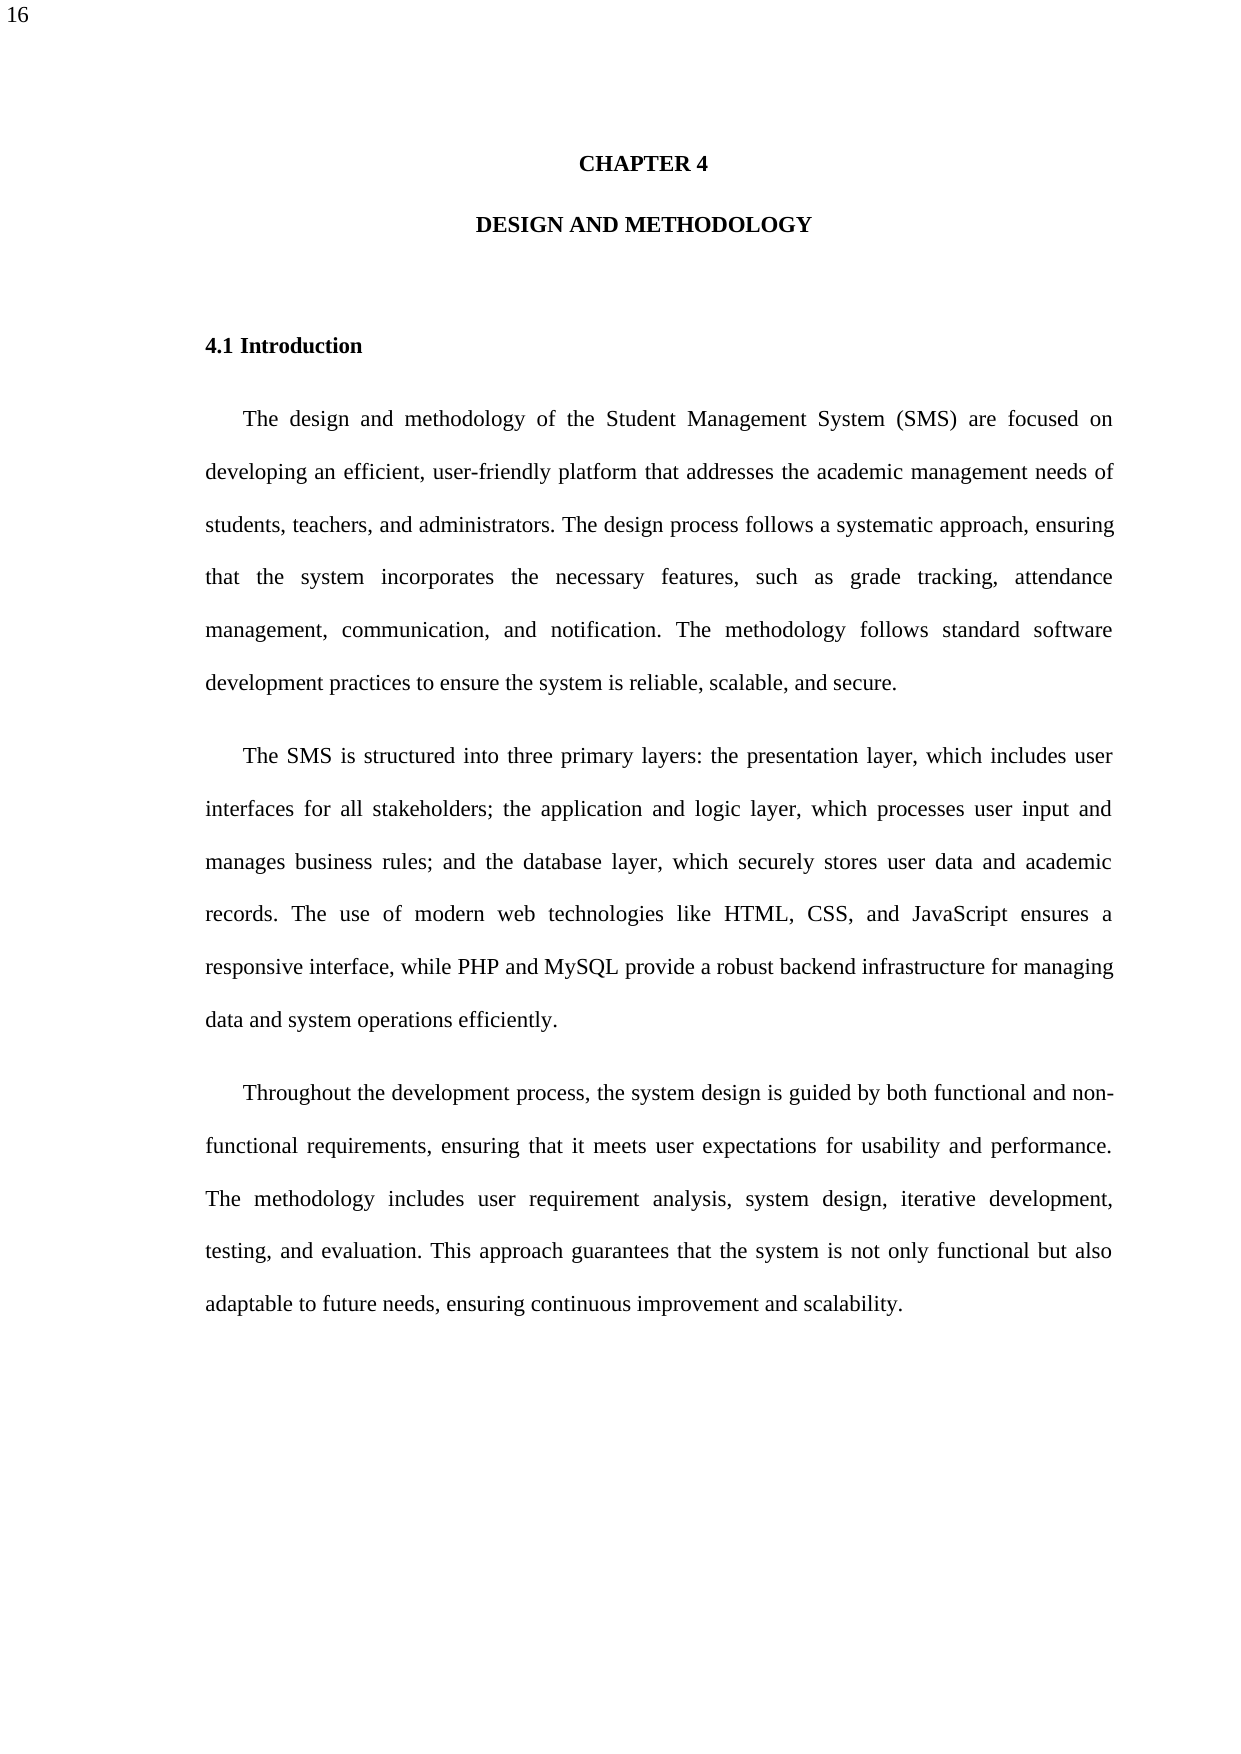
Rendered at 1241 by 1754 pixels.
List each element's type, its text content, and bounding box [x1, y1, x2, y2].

text DESIGN AND METHODOLOGY [210, 211, 1078, 237]
subtitle Introduction [205, 332, 1114, 358]
text Throughout the development process, the system design is guided by both functional and non- functional requirements, ensuring that it meets user expectations for usability and performance. The methodology includes user requirement analysis, system design, iterative development, testing, and evaluation. This approach guarantees that the system is not only functional but also adaptable to future needs, ensuring continuous improvement and scalability. [205, 1079, 1114, 1317]
text The SMS is structured into three primary layers: the presentation layer, which includes user interfaces for all stakeholders; the application and logic layer, which processes user input and manages business rules; and the database layer, which securely stores user data and academic records. The use of modern web technologies like HTML, CSS, and JavaScript ensures a responsive interface, while PHP and MySQL provide a robust backend infrastructure for managing data and system operations efficiently. [205, 742, 1114, 1032]
text The design and methodology of the Student Management System (SMS) are focused on developing an efficient, user-friendly platform that addresses the academic management needs of students, teachers, and administrators. The design process follows a systematic approach, ensuring that the system incorporates the necessary features, such as grade tracking, attendance management, communication, and notification. The methodology follows standard software development practices to ensure the system is reliable, scalable, and secure. [205, 405, 1114, 695]
subtitle CHAPTER 4 [209, 150, 1078, 177]
